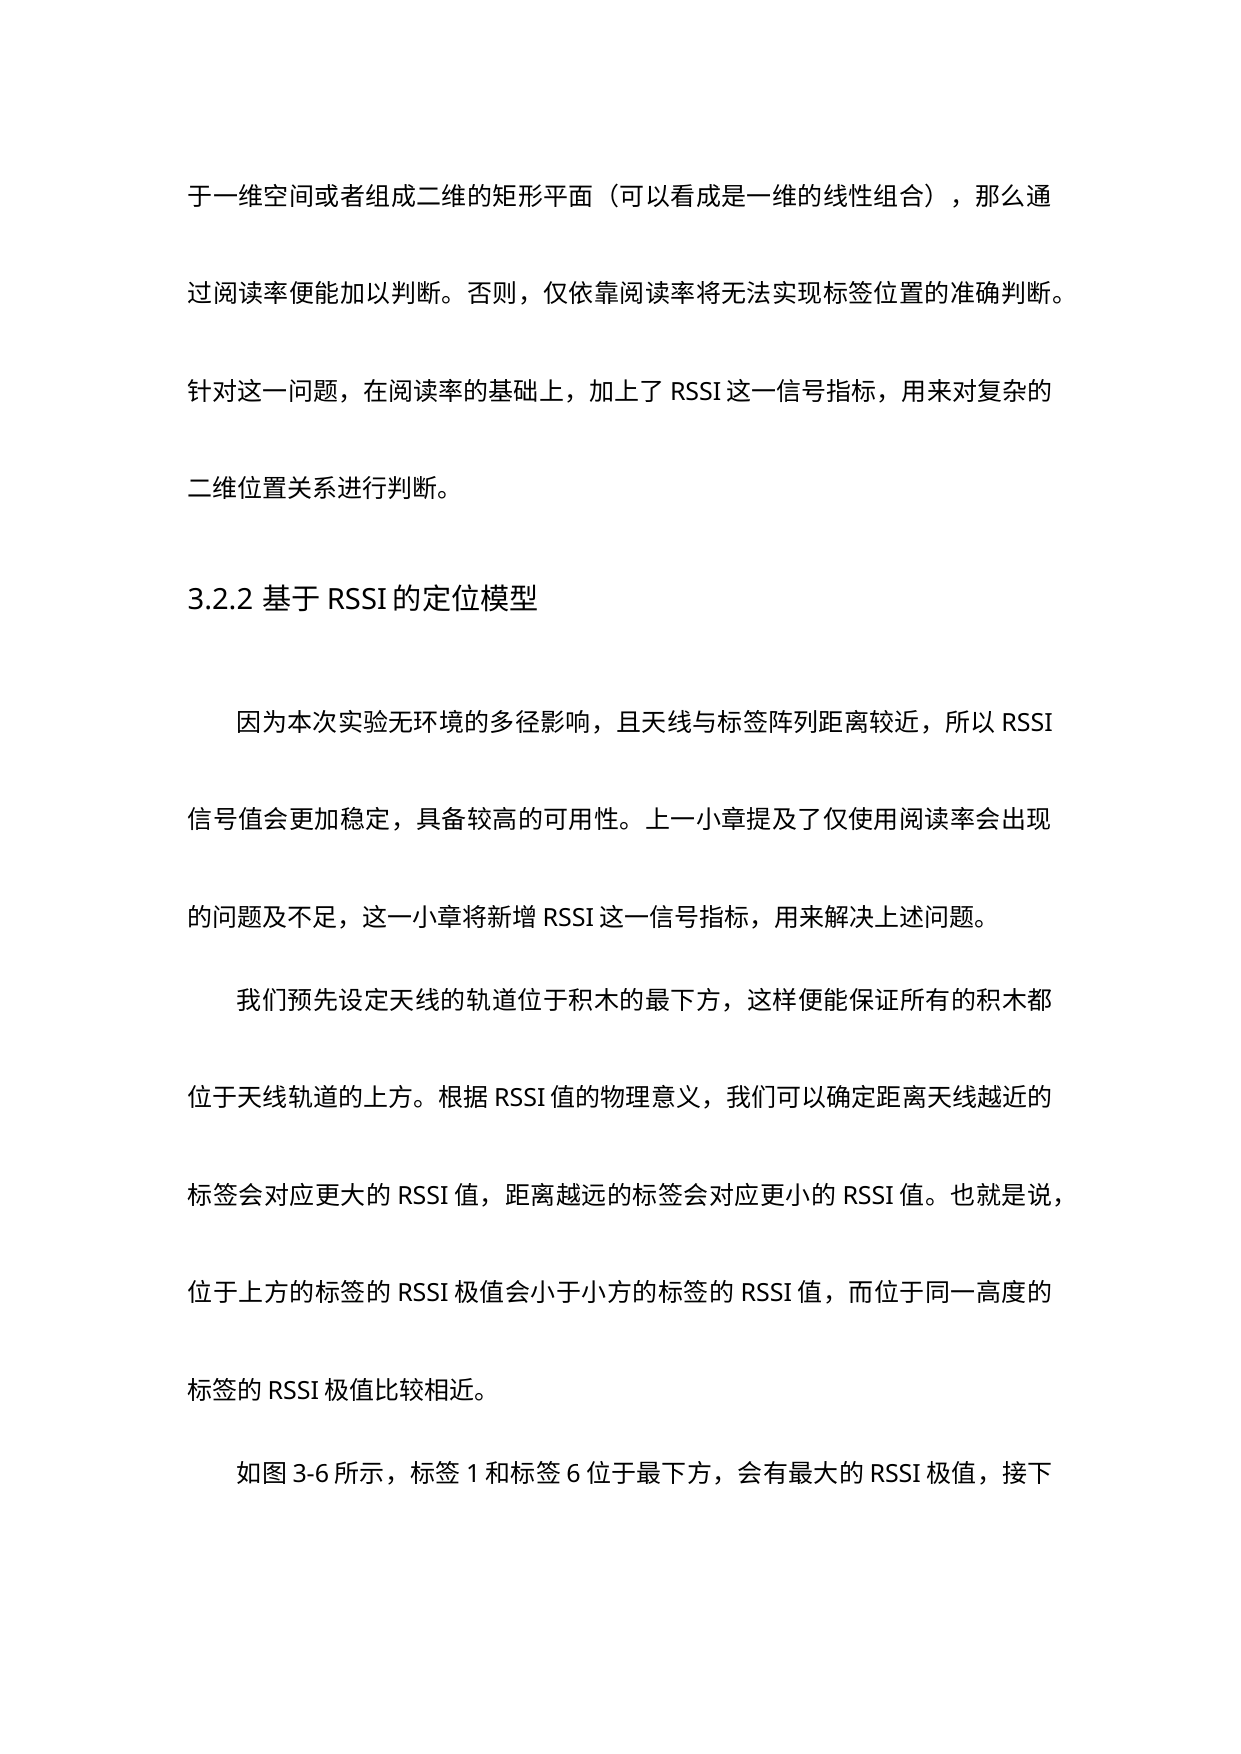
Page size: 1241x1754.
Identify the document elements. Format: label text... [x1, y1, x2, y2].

text 因为本次实验无环境的多径影响，且天线与标签阵列距离较近，所以RSSI信号值会更加稳定，具备较高的可用性。上一小章提及了仅使用阅读率会出现的问题及不足，这一小章将新增RSSI这一信号指标，用来解决上述问题。 [187, 688, 1053, 948]
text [187, 1439, 1053, 1504]
subtitle 基于RSSI的定位模型 [187, 565, 1053, 630]
text 我们预先设定天线的轨道位于积木的最下方，这样便能保证所有的积木都位于天线轨道的上方。根据RSSI值的物理意义，我们可以确定距离天线越近的标签会对应更大的RSSI值，距离越远的标签会对应更小的RSSI值。也就是说，位于上方的标签的RSSI极值会小于小方的标签的RSSI值，而位于同一高度的标签的RSSI极值比较相近。 [187, 966, 1053, 1421]
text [187, 162, 1053, 519]
